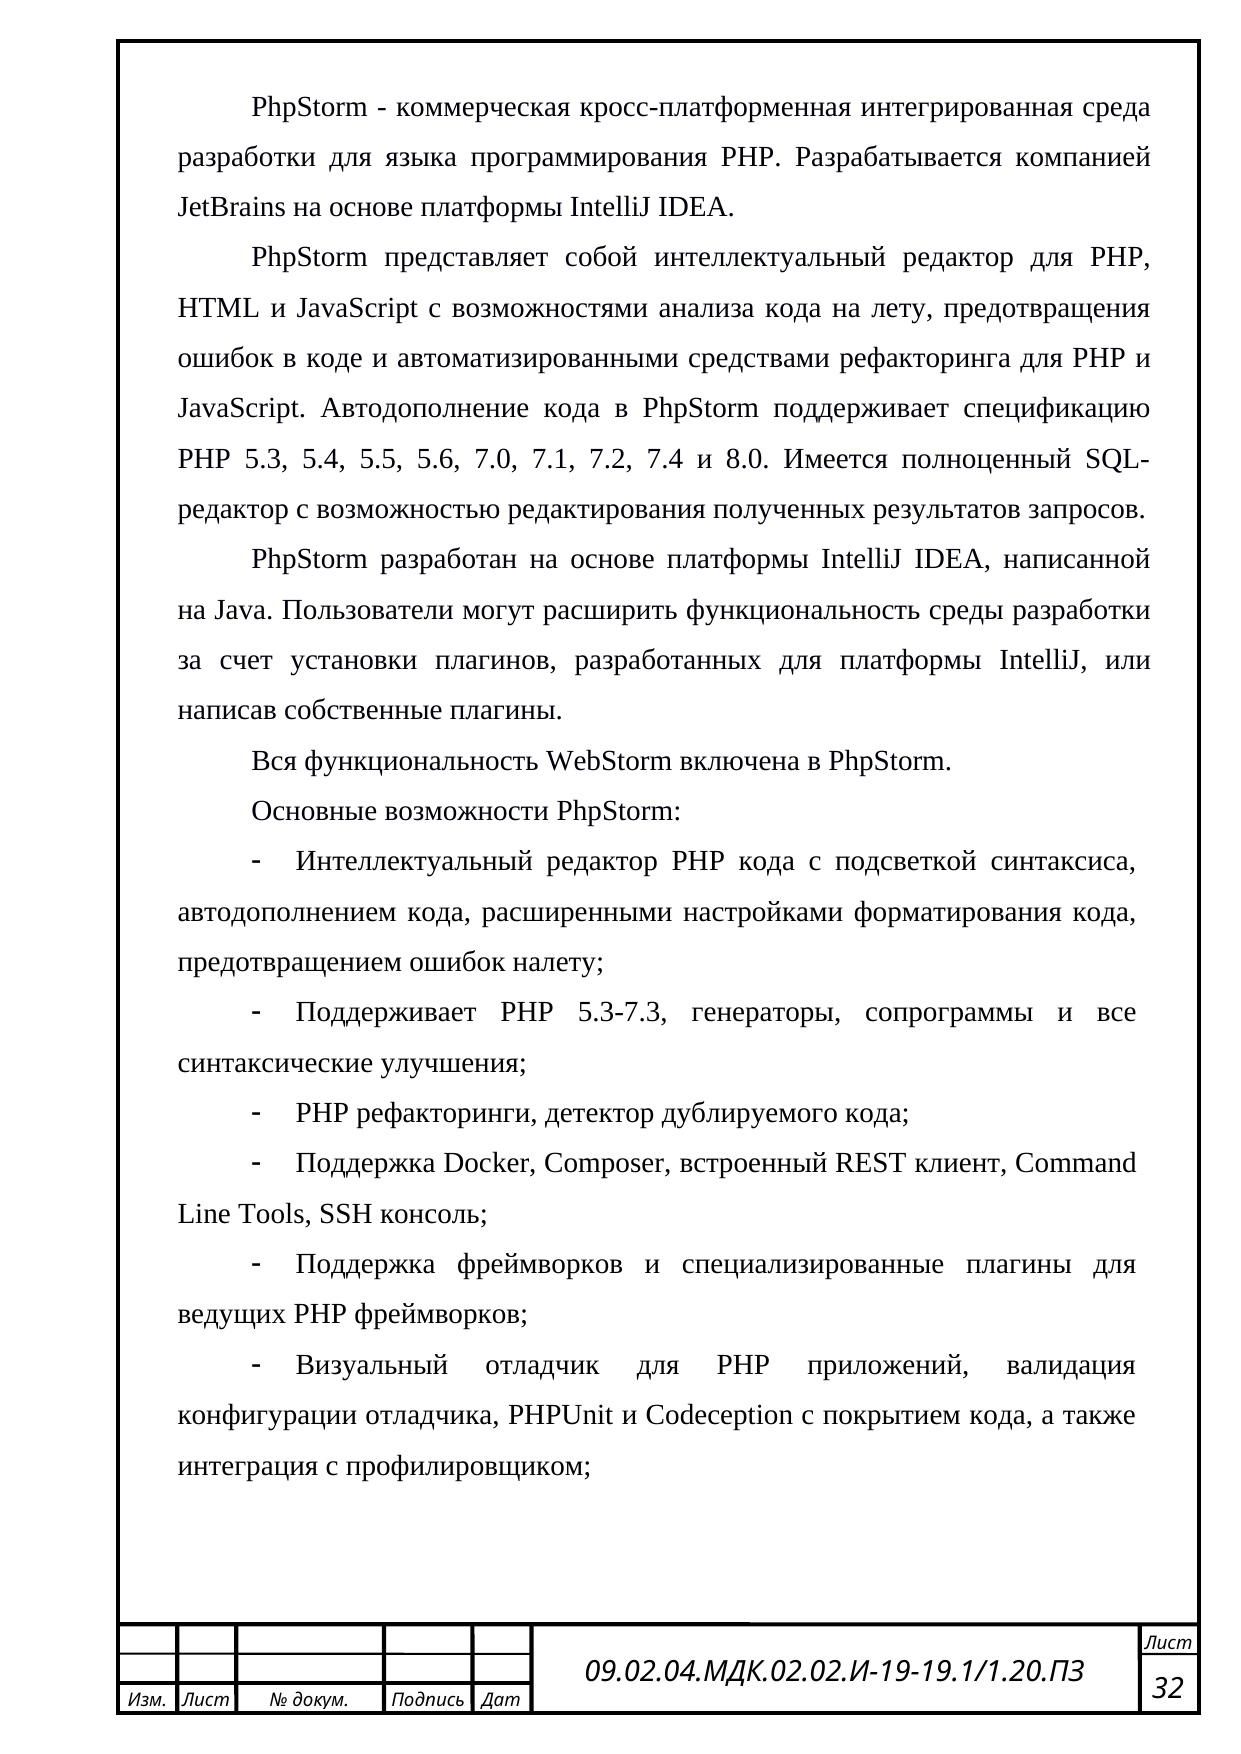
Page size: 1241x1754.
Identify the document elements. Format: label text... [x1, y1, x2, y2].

list Интеллектуальный редактор PHP кода с подсветкой синтаксиса, автодополнением кода, расширенными настройками форматирования кода, предотвращением ошибок налету; [177, 843, 1137, 978]
text Основные возможности PhpStorm: [177, 793, 1152, 827]
text PhpStorm представляет собой интеллектуальный редактор для PHP, HTML и JavaScript с возможностями анализа кода на лету, предотвращения ошибок в коде и автоматизированными средствами рефакторинга для PHP и JavaScript. Автодополнение кода в PhpStorm поддерживает спецификацию PHP 5.3, 5.4, 5.5, 5.6, 7.0, 7.1, 7.2, 7.4 и 8.0. Имеется полноценный SQL-редактор с возможностью редактирования полученных результатов запросов. [177, 239, 1152, 525]
text PhpStorm - коммерческая кросс-платформенная интегрированная среда разработки для языка программирования PHP. Разрабатывается компанией JetBrains на основе платформы IntelliJ IDEA. [177, 89, 1152, 223]
list Визуальный отладчик для PHP приложений, валидация конфигурации отладчика, PHPUnit и Codeception с покрытием кода, а также интеграция с профилировщиком; [177, 1347, 1137, 1481]
text Вся функциональность WebStorm включена в PhpStorm. [177, 743, 1152, 776]
list Поддержка Docker, Composer, встроенный REST клиент, Command Line Tools, SSH консоль; [177, 1146, 1137, 1229]
list Поддерживает PHP 5.3-7.3, генераторы, сопрограммы и все синтаксические улучшения; [177, 994, 1137, 1078]
list PHP рефакторинги, детектор дублируемого кода; [177, 1095, 1137, 1129]
list Поддержка фреймворков и специализированные плагины для ведущих PHP фреймворков; [177, 1246, 1137, 1330]
text PhpStorm разработан на основе платформы IntelliJ IDEA, написанной на Java. Пользователи могут расширить функциональность среды разработки за счет установки плагинов, разработанных для платформы IntelliJ, или написав собственные плагины. [177, 541, 1152, 726]
